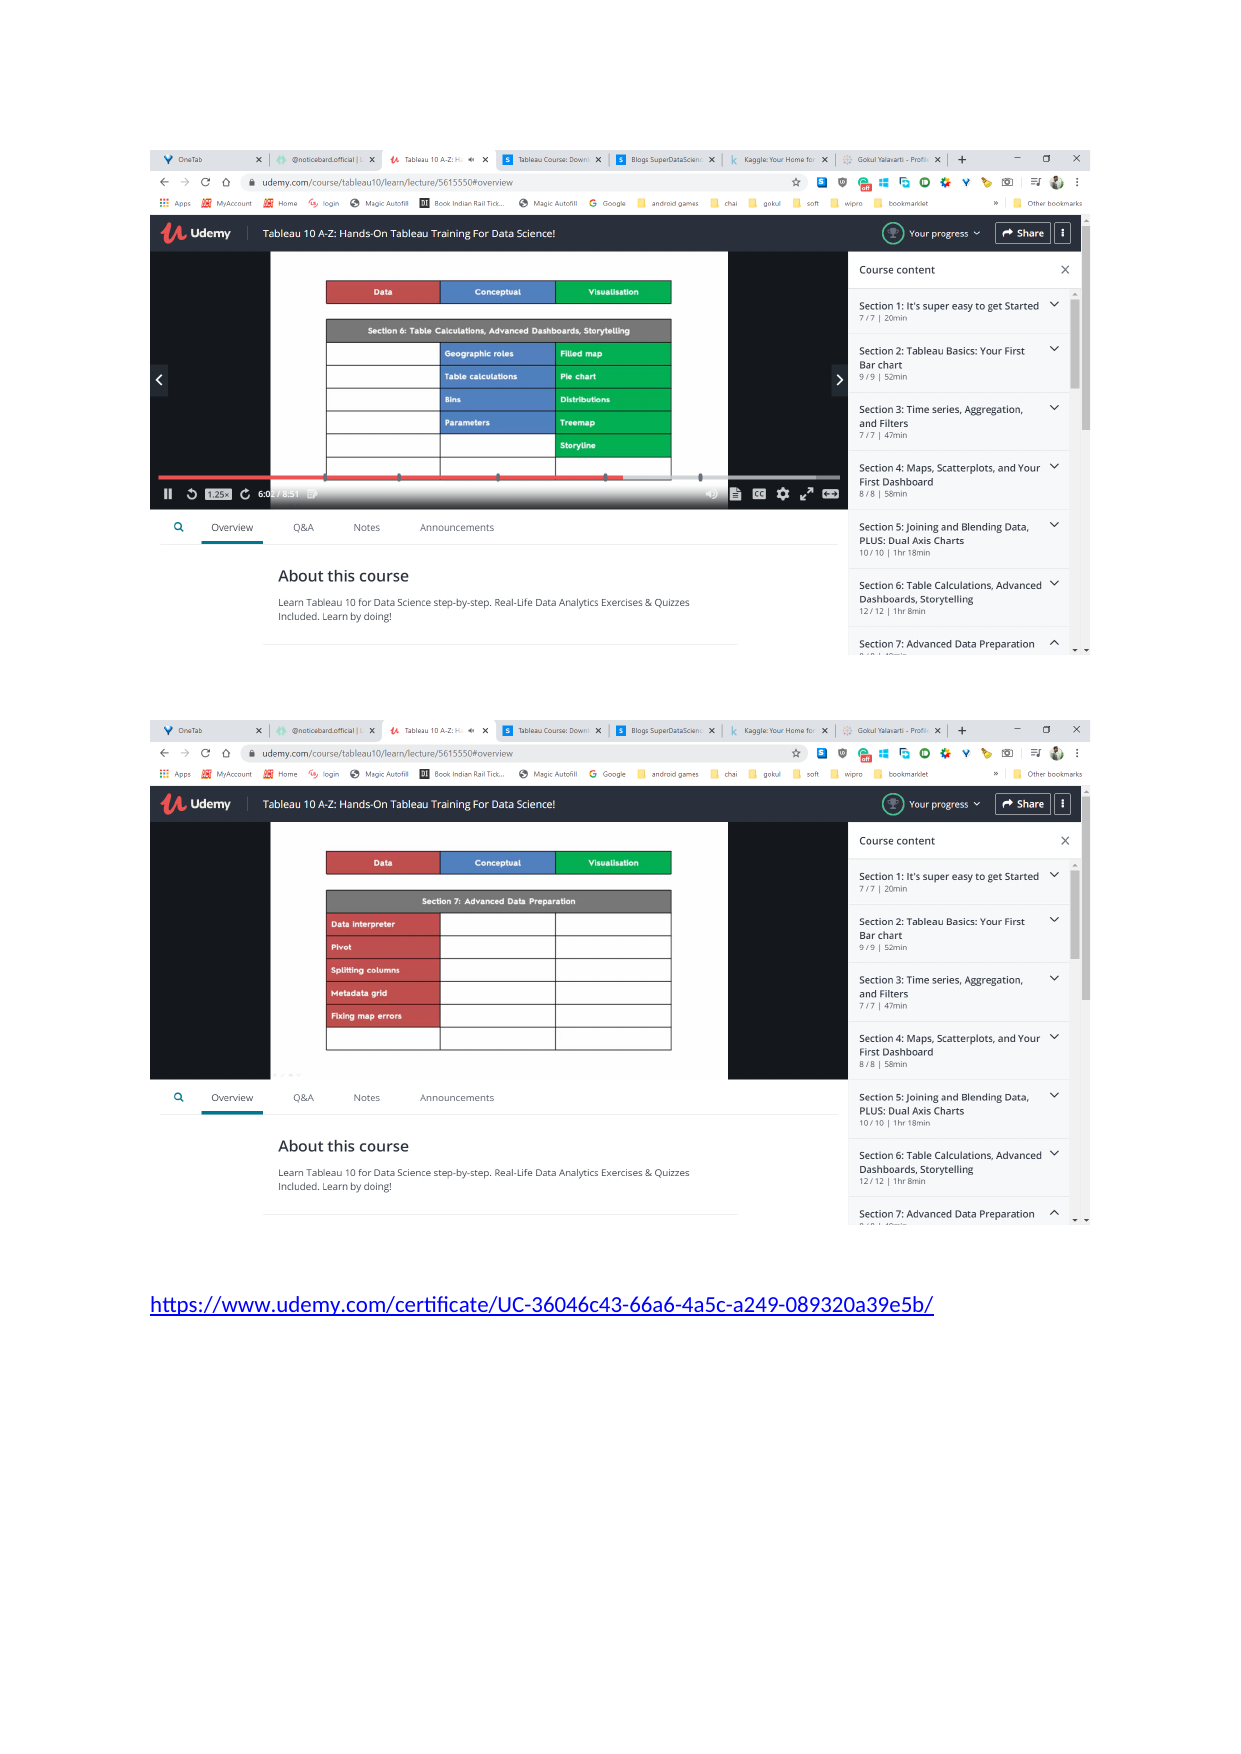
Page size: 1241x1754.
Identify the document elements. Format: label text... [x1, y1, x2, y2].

picture [150, 720, 1091, 1225]
picture [150, 150, 1091, 655]
text https://www.udemy.com/certificate/UC-36046c43-66a6-4a5c-a249-089320a39e5b/ [150, 1290, 1090, 1318]
